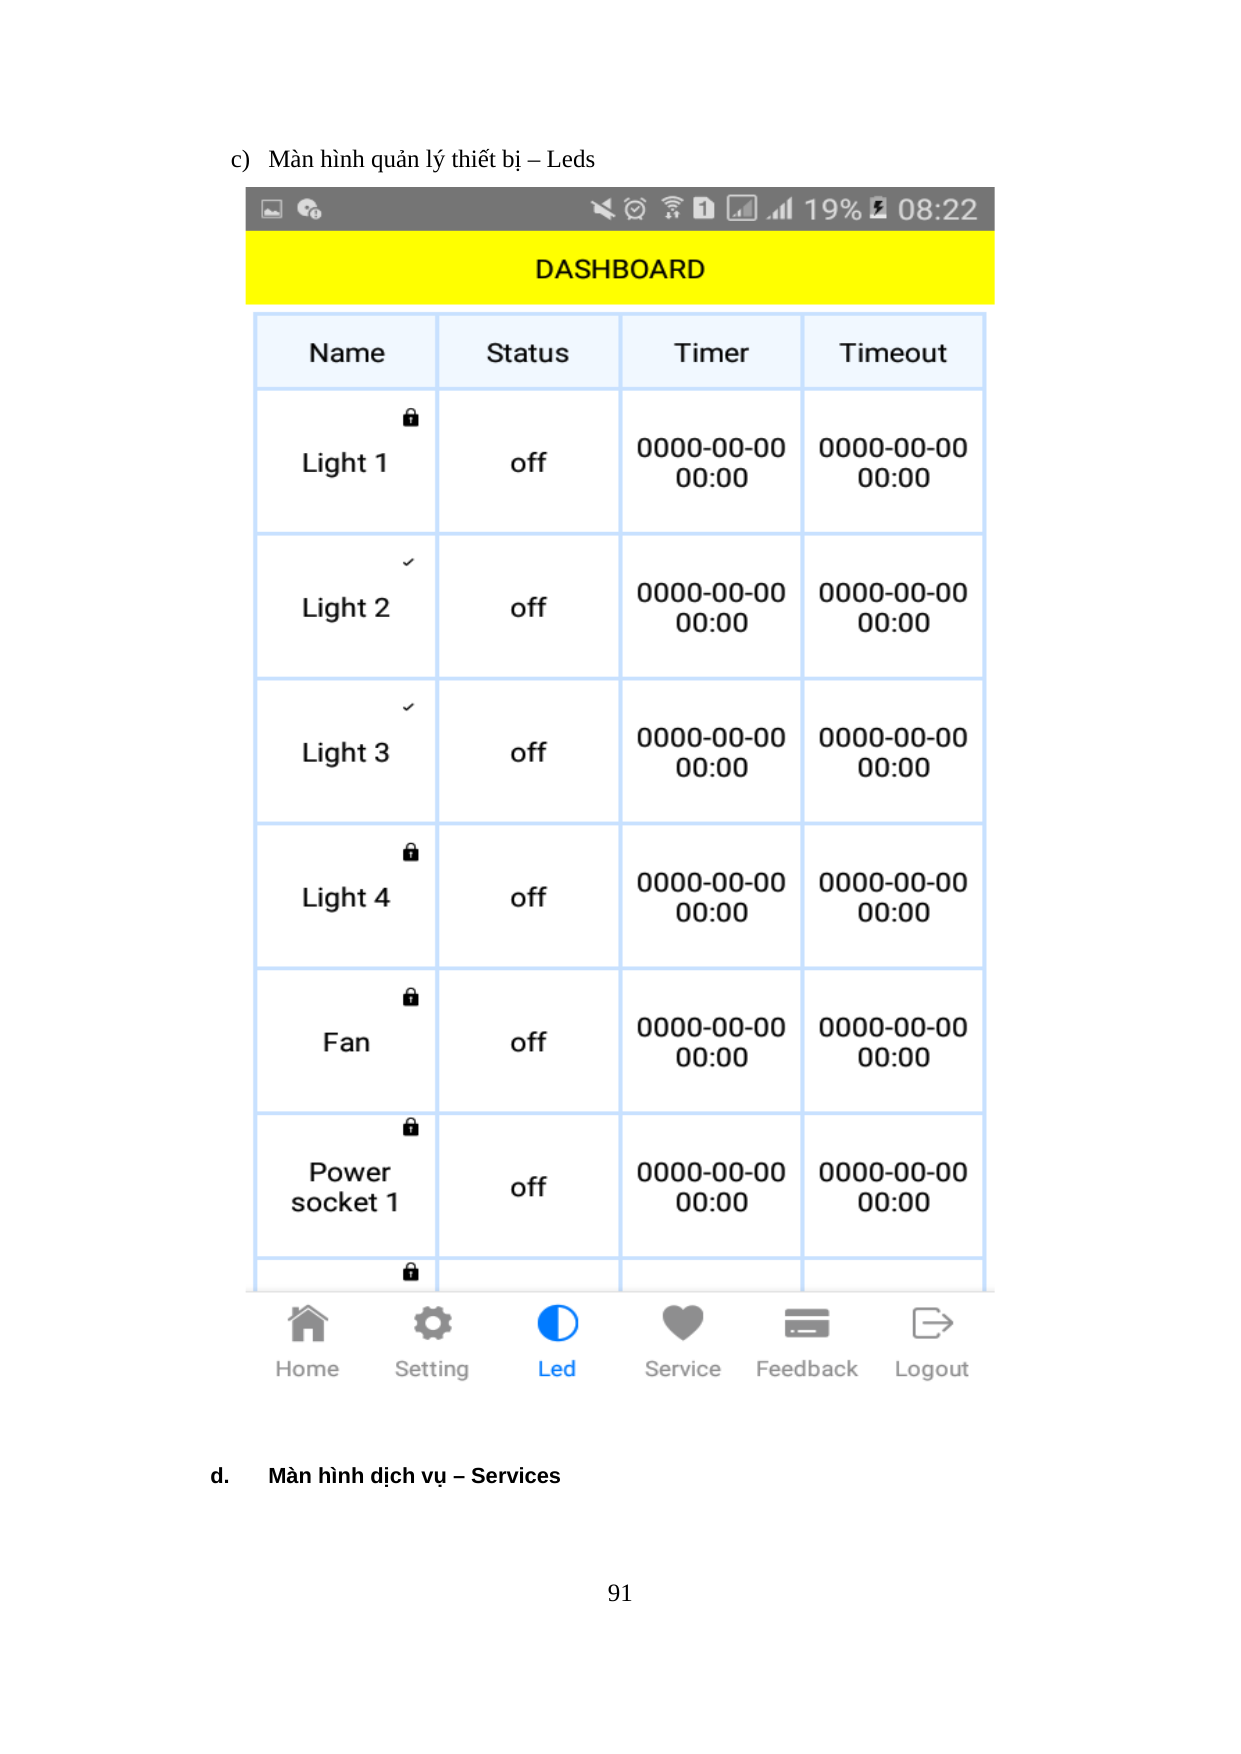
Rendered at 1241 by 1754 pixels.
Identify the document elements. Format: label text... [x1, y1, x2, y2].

subtitle Màn hình dịch vụ – Services [156, 1463, 1122, 1488]
picture [245, 187, 995, 1385]
list Màn hình quản lý thiết bị – Leds [231, 144, 1122, 172]
